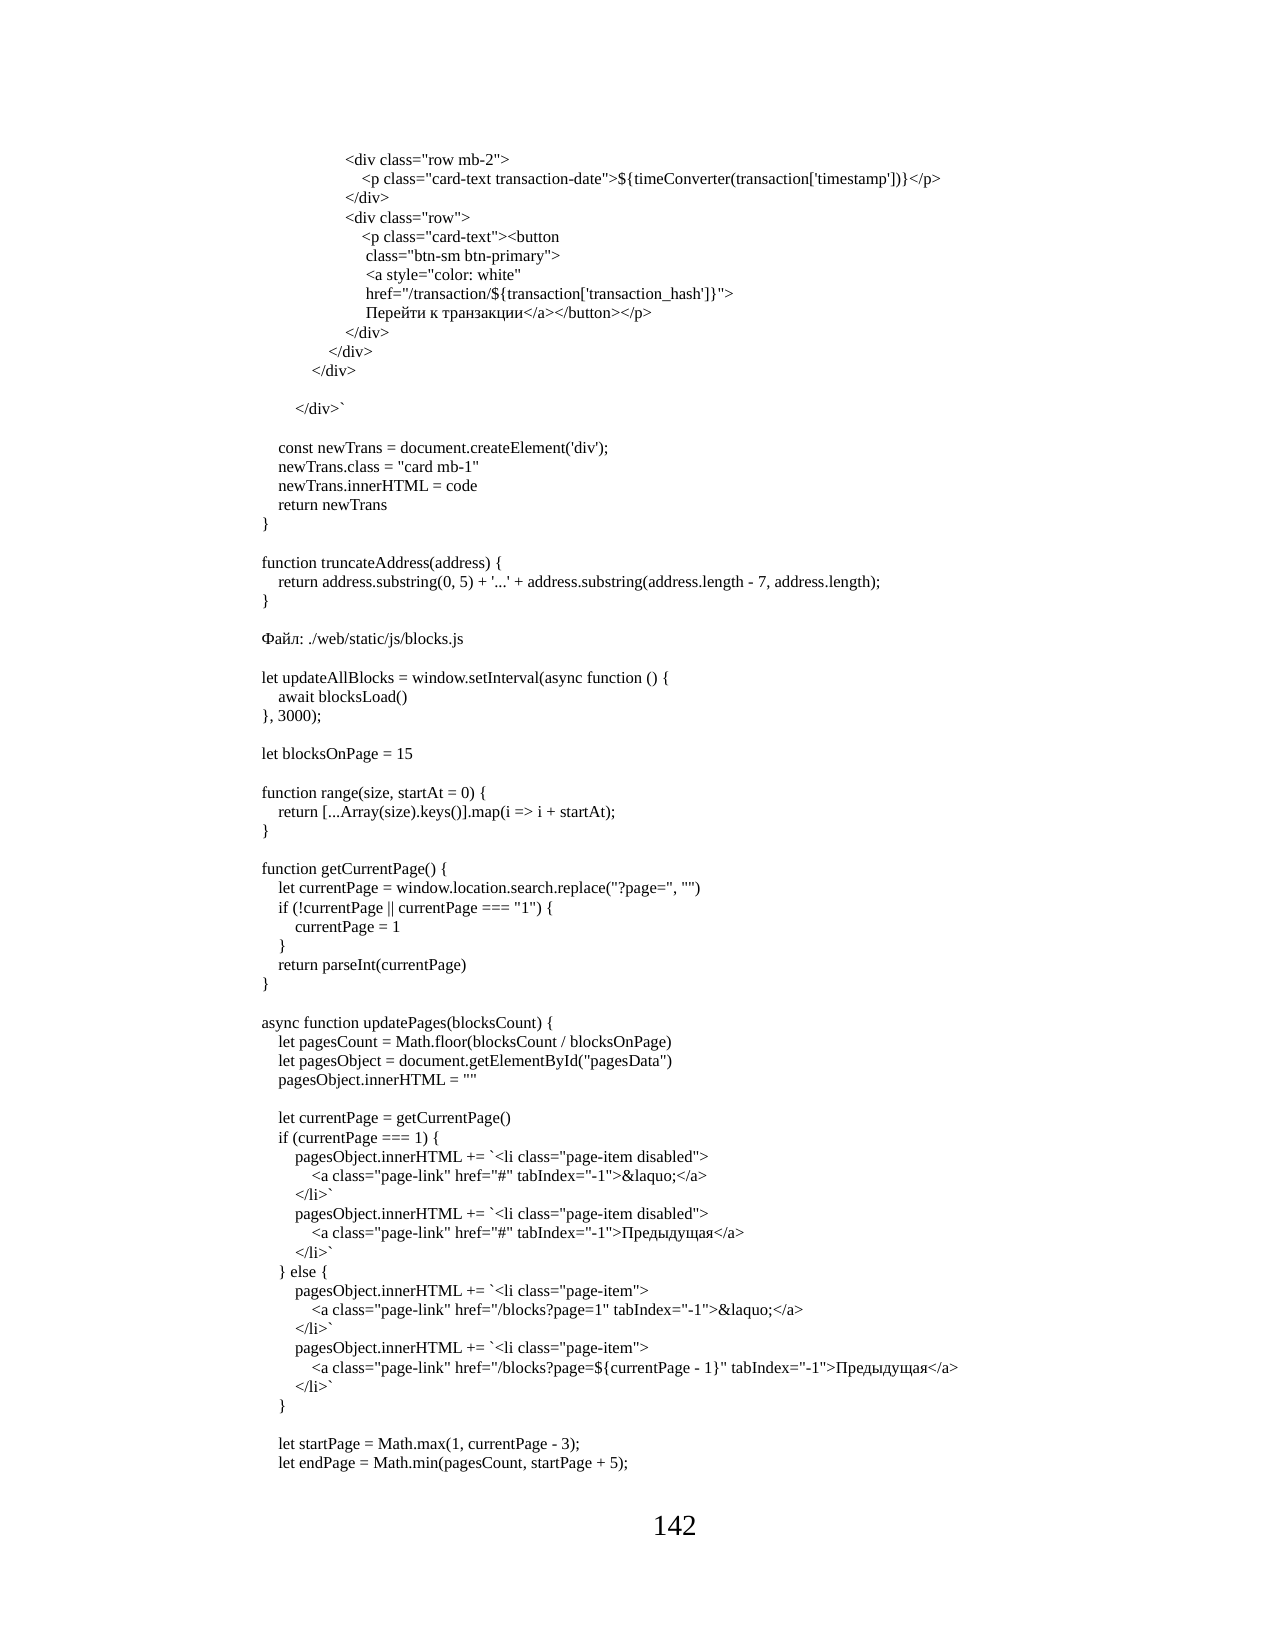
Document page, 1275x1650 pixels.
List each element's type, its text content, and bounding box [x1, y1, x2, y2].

list return address.substring(0, 5) + '...' + address.substring(address.length - 7, address.length); [261, 572, 1125, 591]
list newTrans.class = "card mb-1" [261, 457, 1125, 476]
list <div class="row"> [261, 207, 1125, 227]
list class="btn-sm btn-primary"> [261, 246, 1125, 265]
list async function updatePages(blocksCount) { [261, 1012, 1125, 1032]
list function truncateAddress(address) { [261, 552, 1125, 572]
list } [261, 514, 1125, 533]
list } [261, 1396, 1125, 1415]
list href="/transaction/${transaction['transaction_hash']}"> [261, 284, 1125, 303]
list pagesObject.innerHTML += `<li class="page-item"> [261, 1281, 1125, 1300]
list pagesObject.innerHTML += `<li class="page-item disabled"> [261, 1204, 1125, 1223]
list currentPage = 1 [261, 917, 1125, 936]
list } [261, 936, 1125, 955]
list </li>` [261, 1319, 1125, 1338]
list <a class="page-link" href="#" tabIndex="-1">&laquo;</a> [261, 1166, 1125, 1185]
list <p class="card-text"><button [261, 227, 1125, 246]
list let currentPage = getCurrentPage() [261, 1108, 1125, 1127]
list let currentPage = window.location.search.replace("?page=", "") [261, 878, 1125, 897]
list if (currentPage === 1) { [261, 1127, 1125, 1147]
list function range(size, startAt = 0) { [261, 782, 1125, 802]
list function getCurrentPage() { [261, 859, 1125, 878]
list <p class="card-text transaction-date">${timeConverter(transaction['timestamp'])}</p> [261, 169, 1125, 188]
list </div>` [261, 399, 1125, 418]
list let endPage = Math.min(pagesCount, startPage + 5); [261, 1453, 1125, 1472]
list <a class="page-link" href="/blocks?page=${currentPage - 1}" tabIndex="-1">Предыдущая</a> [261, 1357, 1125, 1377]
list return newTrans [261, 495, 1125, 514]
list </div> [261, 342, 1125, 361]
list </div> [261, 322, 1125, 342]
list pagesObject.innerHTML += `<li class="page-item"> [261, 1338, 1125, 1357]
list pagesObject.innerHTML += `<li class="page-item disabled"> [261, 1147, 1125, 1166]
list <a class="page-link" href="/blocks?page=1" tabIndex="-1">&laquo;</a> [261, 1300, 1125, 1319]
list if (!currentPage || currentPage === "1") { [261, 897, 1125, 917]
list </div> [261, 361, 1125, 380]
list <div class="row mb-2"> [261, 150, 1125, 169]
list let pagesObject = document.getElementById("pagesData") [261, 1051, 1125, 1070]
list } else { [261, 1262, 1125, 1281]
list Файл: ./web/static/js/blocks.js [261, 629, 1125, 648]
list }, 3000); [261, 706, 1125, 725]
list </li>` [261, 1377, 1125, 1396]
list </li>` [261, 1242, 1125, 1262]
list </li>` [261, 1185, 1125, 1204]
list } [261, 591, 1125, 610]
list newTrans.innerHTML = code [261, 476, 1125, 495]
list <a style="color: white" [261, 265, 1125, 284]
list const newTrans = document.createElement('div'); [261, 437, 1125, 457]
list <a class="page-link" href="#" tabIndex="-1">Предыдущая</a> [261, 1223, 1125, 1242]
list let pagesCount = Math.floor(blocksCount / blocksOnPage) [261, 1032, 1125, 1051]
list await blocksLoad() [261, 687, 1125, 706]
list return parseInt(currentPage) [261, 955, 1125, 974]
list } [261, 974, 1125, 993]
list let updateAllBlocks = window.setInterval(async function () { [261, 667, 1125, 687]
list let blocksOnPage = 15 [261, 744, 1125, 763]
list let startPage = Math.max(1, currentPage - 3); [261, 1434, 1125, 1453]
list return [...Array(size).keys()].map(i => i + startAt); [261, 802, 1125, 821]
list Перейти к транзакции</a></button></p> [261, 303, 1125, 322]
list } [261, 821, 1125, 840]
list </div> [261, 188, 1125, 207]
list pagesObject.innerHTML = "" [261, 1070, 1125, 1089]
